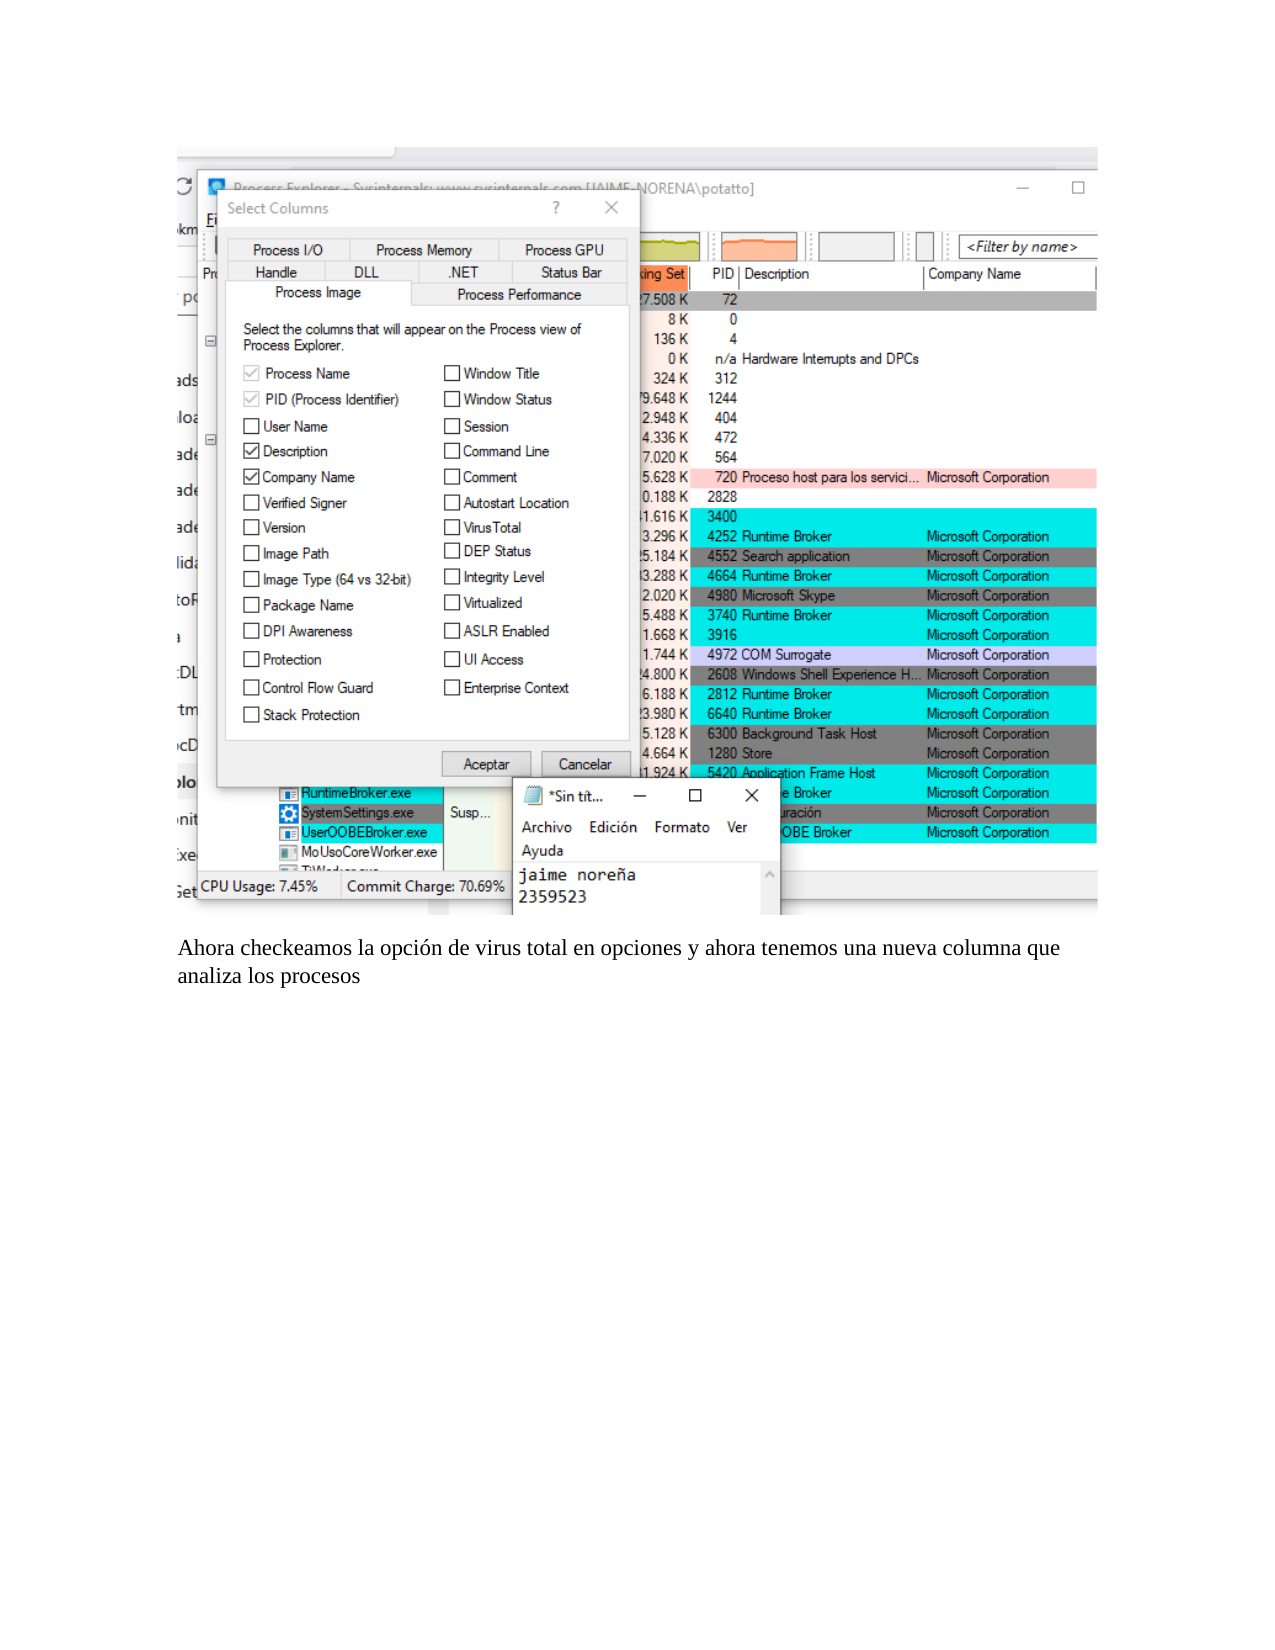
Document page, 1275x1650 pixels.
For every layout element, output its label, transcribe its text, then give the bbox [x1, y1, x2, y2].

picture [177, 147, 1098, 915]
text Ahora checkeamos la opción de virus total en opciones y ahora tenemos una nueva columna que analiza los procesos [177, 933, 1098, 988]
